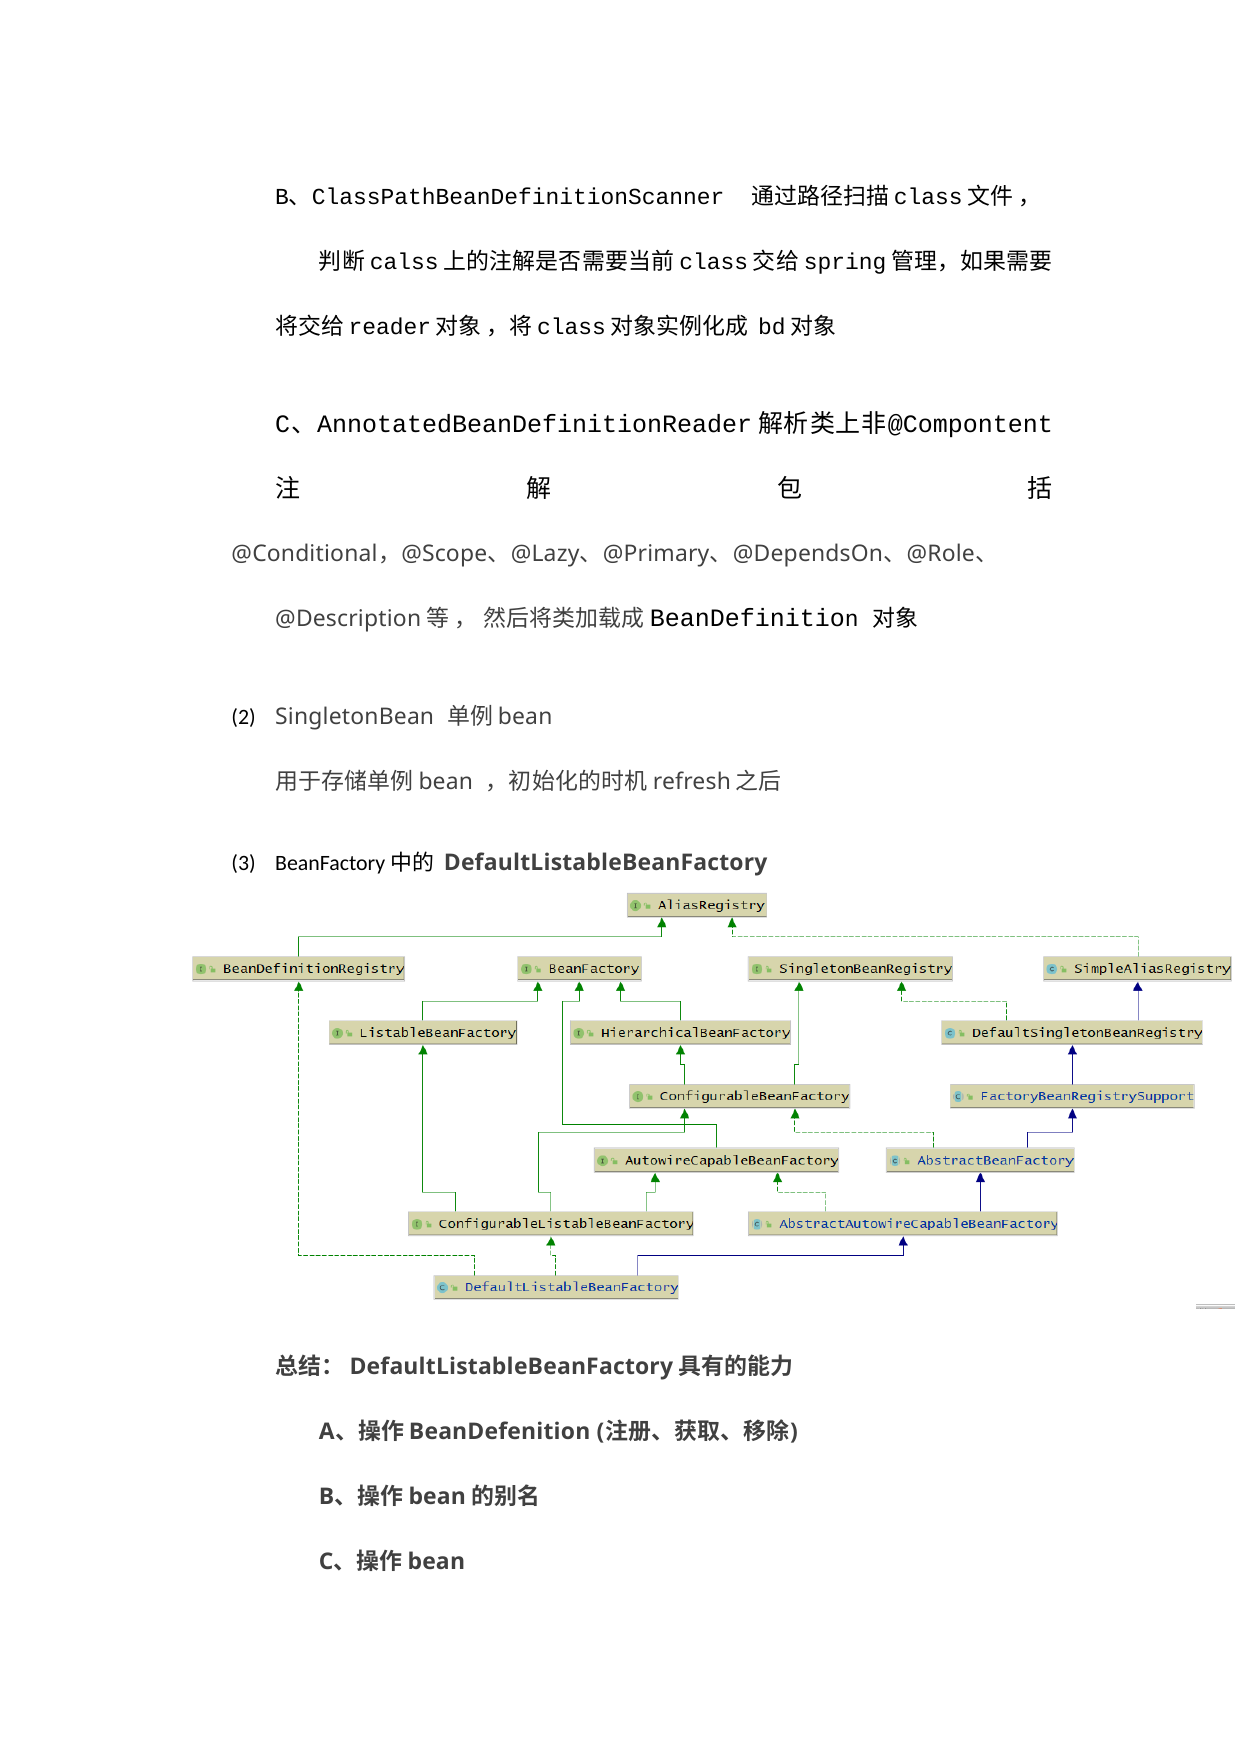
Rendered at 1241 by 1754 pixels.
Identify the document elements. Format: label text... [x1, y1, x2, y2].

list C、AnnotatedBeanDefinitionReader解析类上非@Compontent 注解包括 @Conditional，@Scope、@Lazy、@Primary、@DependsOn、@Role、 @Description等 ， 然后将类加载成BeanDefinition 对象 [231, 505, 1053, 649]
list C、AnnotatedBeanDefinitionReader解析类上非@Compontent 注解包括 @Conditional，@Scope、@Lazy、@Primary、@DependsOn、@Role、 @Description等 ， 然后将类加载成BeanDefinition 对象 [231, 389, 1053, 477]
list 用于存储单例bean ，初始化的时机 refresh之后 [231, 747, 1053, 812]
list 总结： DefaultListableBeanFactory具有的能力 [275, 1332, 1053, 1397]
list 操作BeanDefenition (注册、获取、移除) [275, 1397, 1053, 1462]
list B、ClassPathBeanDefinitionScanner 通过路径扫描class文件 ， [231, 162, 1053, 227]
picture [187, 877, 1235, 1309]
list 操作bean [275, 1527, 1053, 1592]
list BeanFactory 中的 DefaultListableBeanFactory [187, 844, 1053, 877]
list 判断calss上的注解是否需要当前class交给spring管理，如果需要将交给reader对象 ，将class对象实例化成 bd对象 [275, 227, 1053, 357]
list SingletonBean 单例bean [187, 682, 1053, 747]
list 操作bean的别名 [275, 1462, 1053, 1527]
